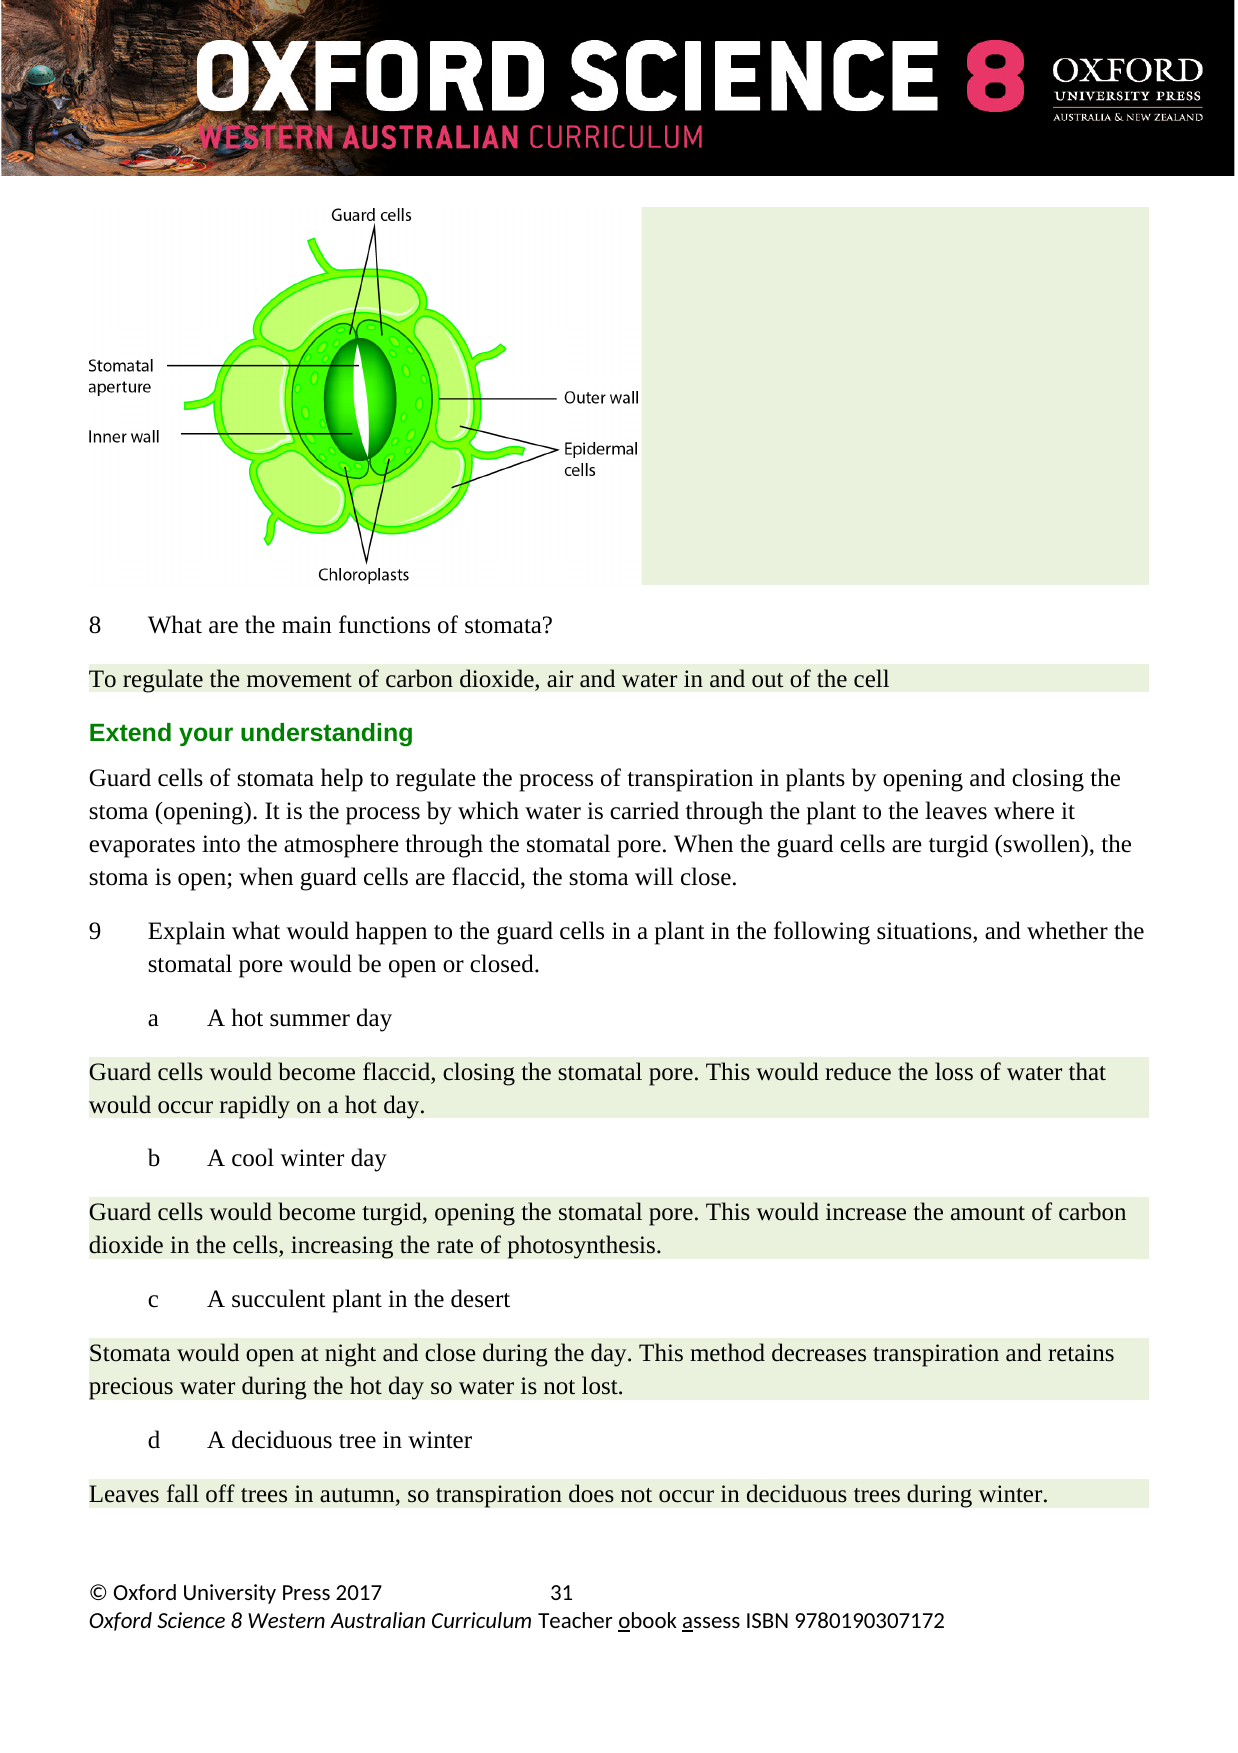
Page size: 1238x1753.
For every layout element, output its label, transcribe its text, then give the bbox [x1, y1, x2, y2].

list d A deciduous tree in winter [148, 1425, 1149, 1454]
list 9 Explain what would happen to the guard cells in a plant in the following situations, and whether the stomatal pore would be open or closed. [89, 916, 1149, 978]
list 8 What are the main functions of stomata? [89, 610, 1149, 638]
text Guard cells of stomata help to regulate the process of transpiration in plants by opening and closing the stoma (opening). It is the process by which water is carried through the plant to the leaves where it evaporates into the atmosphere through the stomatal pore. When the guard cells are turgid (swollen), the stoma is open; when guard cells are flaccid, the stoma will close. [89, 763, 1149, 891]
text Leaves fall off trees in autumn, so transpiration does not occur in deciduous trees during winter. [89, 1479, 1149, 1508]
picture [0, 0, 1233, 175]
text Extend your understanding [89, 717, 1149, 746]
text Guard cells would become flaccid, closing the stomatal pore. This would reduce the loss of water that would occur rapidly on a hot day. [89, 1057, 1149, 1118]
list a A hot summer day [148, 1003, 1149, 1032]
list b A cool winter day [148, 1143, 1149, 1172]
picture [88, 206, 642, 585]
text Guard cells would become turgid, opening the stomatal pore. This would increase the amount of carbon dioxide in the cells, increasing the rate of photosynthesis. [89, 1197, 1149, 1259]
list c A succulent plant in the desert [148, 1284, 1149, 1313]
text Stomata would open at night and close during the day. This method decreases transpiration and retains precious water during the hot day so water is not lost. [89, 1338, 1149, 1400]
text To regulate the movement of carbon dioxide, air and water in and out of the cell [89, 664, 1149, 692]
